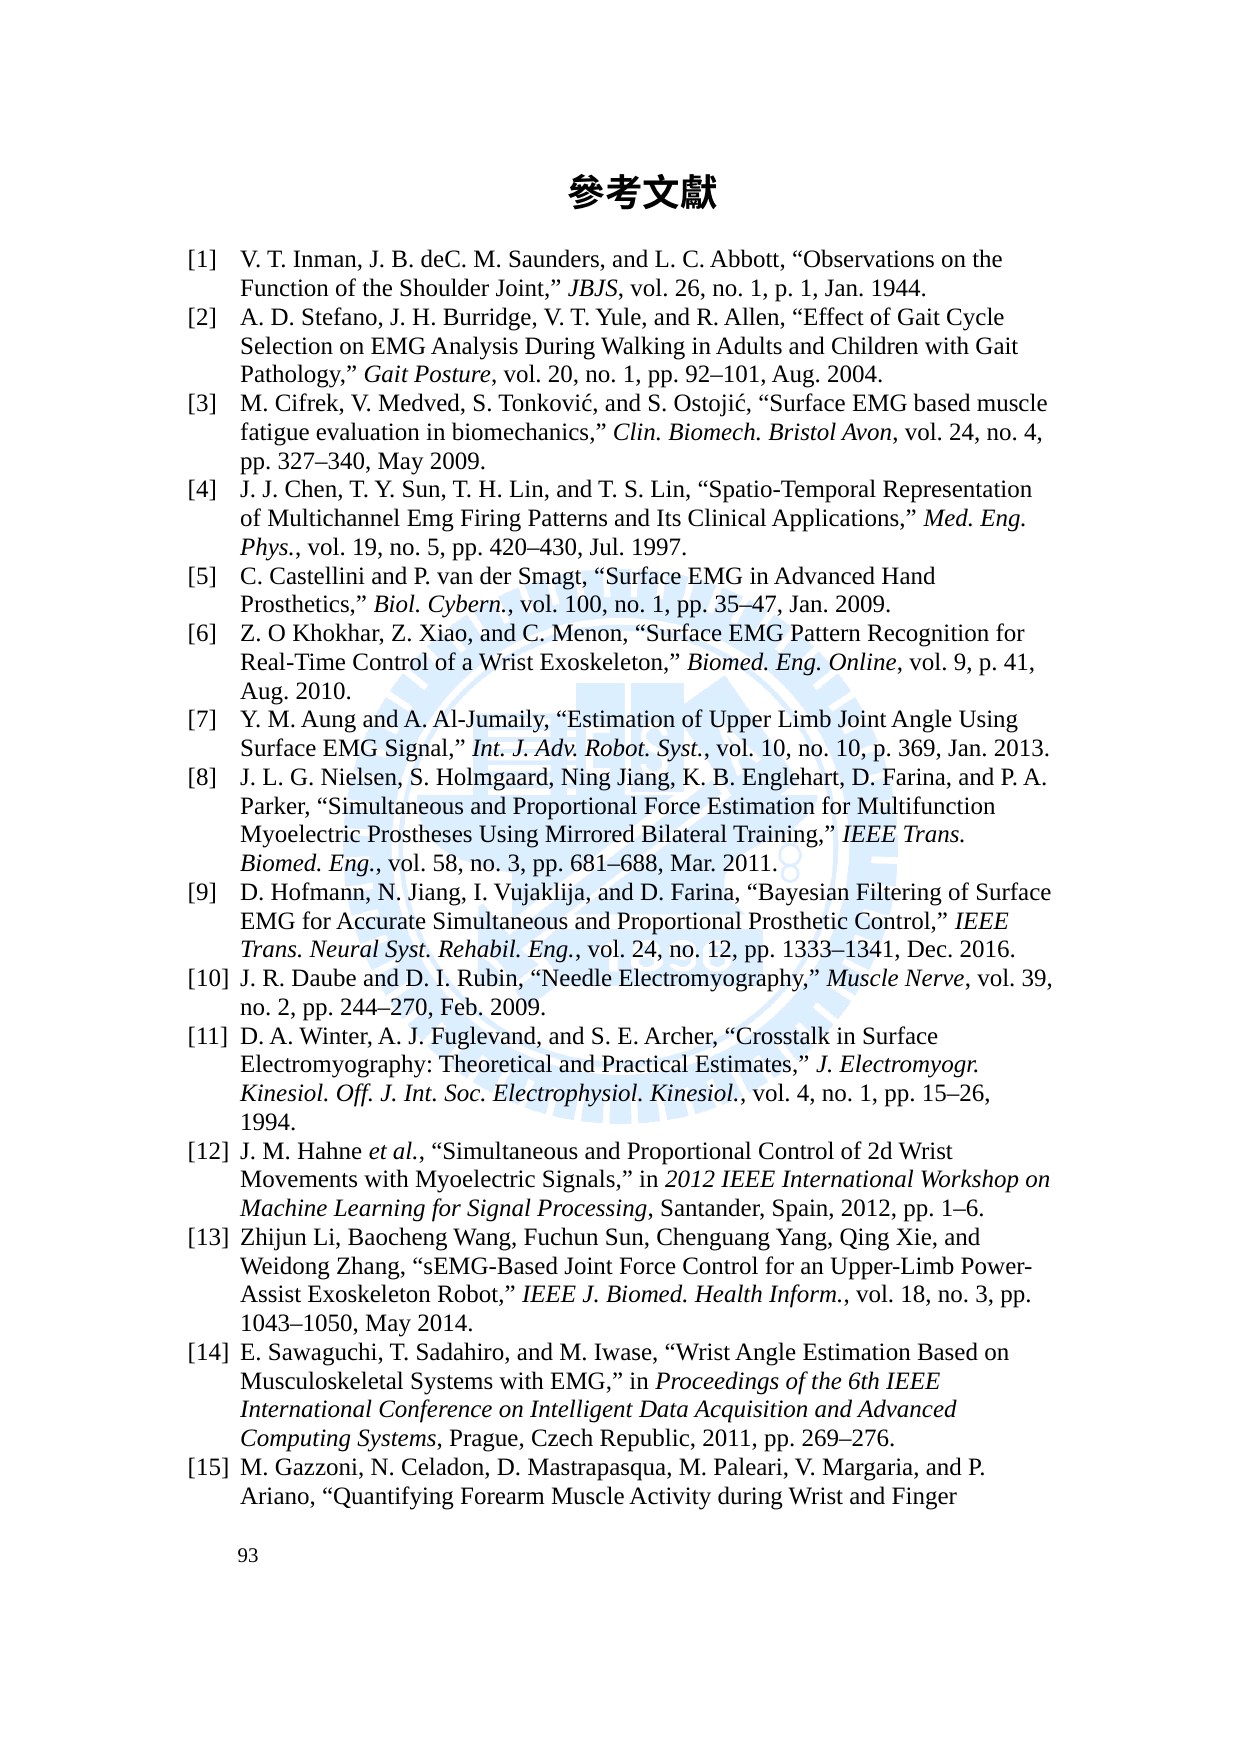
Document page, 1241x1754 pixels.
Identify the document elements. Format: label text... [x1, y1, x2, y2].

text [14] E. Sawaguchi, T. Sadahiro, and M. Iwase, “Wrist Angle Estimation Based on Musculoskeletal Systems with EMG,” in Proceedings of the 6th IEEE International Conference on Intelligent Data Acquisition and Advanced Computing Systems, Prague, Czech Republic, 2011, pp. 269–276. [187, 1337, 1053, 1452]
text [187, 1452, 1053, 1509]
text [10] J. R. Daube and D. I. Rubin, “Needle Electromyography,” Muscle Nerve, vol. 39, no. 2, pp. 244–270, Feb. 2009. [187, 963, 1053, 1021]
text [7] Y. M. Aung and A. Al-Jumaily, “Estimation of Upper Limb Joint Angle Using Surface EMG Signal,” Int. J. Adv. Robot. Syst., vol. 10, no. 10, p. 369, Jan. 2013. [187, 704, 1053, 762]
text [1] V. T. Inman, J. B. deC. M. Saunders, and L. C. Abbott, “Observations on the Function of the Shoulder Joint,” JBJS, vol. 26, no. 1, p. 1, Jan. 1944. [187, 244, 1053, 302]
text [9] D. Hofmann, N. Jiang, I. Vujaklija, and D. Farina, “Bayesian Filtering of Surface EMG for Accurate Simultaneous and Proportional Prosthetic Control,” IEEE Trans. Neural Syst. Rehabil. Eng., vol. 24, no. 12, pp. 1333–1341, Dec. 2016. [187, 877, 1053, 963]
text [6] Z. O Khokhar, Z. Xiao, and C. Menon, “Surface EMG Pattern Recognition for Real-Time Control of a Wrist Exoskeleton,” Biomed. Eng. Online, vol. 9, p. 41, Aug. 2010. [187, 618, 1053, 704]
text [2] A. D. Stefano, J. H. Burridge, V. T. Yule, and R. Allen, “Effect of Gait Cycle Selection on EMG Analysis During Walking in Adults and Children with Gait Pathology,” Gait Posture, vol. 20, no. 1, pp. 92–101, Aug. 2004. [187, 302, 1053, 388]
text [8] J. L. G. Nielsen, S. Holmgaard, Ning Jiang, K. B. Englehart, D. Farina, and P. A. Parker, “Simultaneous and Proportional Force Estimation for Multifunction Myoelectric Prostheses Using Mirrored Bilateral Training,” IEEE Trans. Biomed. Eng., vol. 58, no. 3, pp. 681–688, Mar. 2011. [187, 762, 1053, 877]
text [12] J. M. Hahne et al., “Simultaneous and Proportional Control of 2d Wrist Movements with Myoelectric Signals,” in 2012 IEEE International Workshop on Machine Learning for Signal Processing, Santander, Spain, 2012, pp. 1–6. [187, 1136, 1053, 1222]
text [3] M. Cifrek, V. Medved, S. Tonković, and S. Ostojić, “Surface EMG based muscle fatigue evaluation in biomechanics,” Clin. Biomech. Bristol Avon, vol. 24, no. 4, pp. 327–340, May 2009. [187, 388, 1053, 474]
text [5] C. Castellini and P. van der Smagt, “Surface EMG in Advanced Hand Prosthetics,” Biol. Cybern., vol. 100, no. 1, pp. 35–47, Jan. 2009. [187, 561, 1053, 618]
text [11] D. A. Winter, A. J. Fuglevand, and S. E. Archer, “Crosstalk in Surface Electromyography: Theoretical and Practical Estimates,” J. Electromyogr. Kinesiol. Off. J. Int. Soc. Electrophysiol. Kinesiol., vol. 4, no. 1, pp. 15–26, 1994. [187, 1021, 1053, 1136]
text [4] J. J. Chen, T. Y. Sun, T. H. Lin, and T. S. Lin, “Spatio-Temporal Representation of Multichannel Emg Firing Patterns and Its Clinical Applications,” Med. Eng. Phys., vol. 19, no. 5, pp. 420–430, Jul. 1997. [187, 474, 1053, 561]
title 參考文獻 [187, 163, 1053, 217]
text [13] Zhijun Li, Baocheng Wang, Fuchun Sun, Chenguang Yang, Qing Xie, and Weidong Zhang, “sEMG-Based Joint Force Control for an Upper-Limb Power-Assist Exoskeleton Robot,” IEEE J. Biomed. Health Inform., vol. 18, no. 3, pp. 1043–1050, May 2014. [187, 1222, 1053, 1337]
